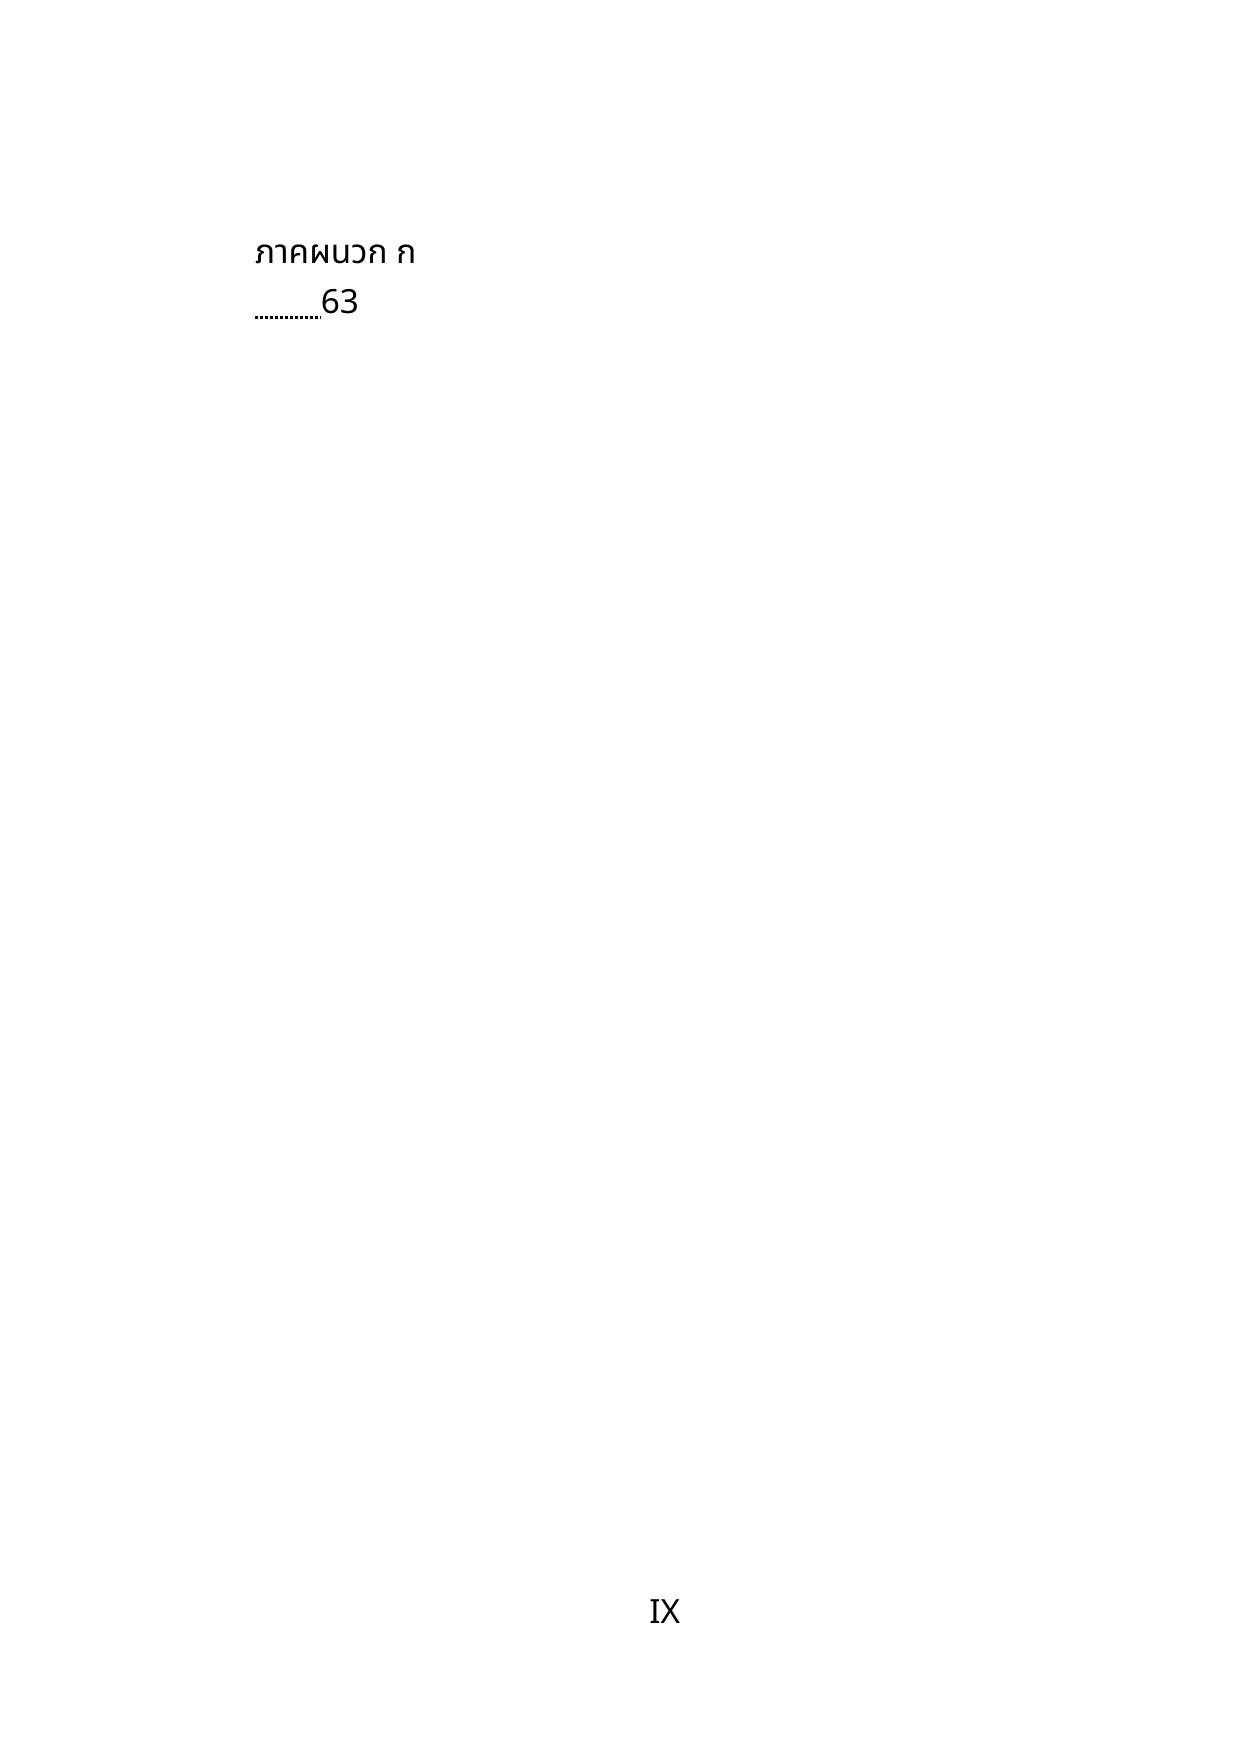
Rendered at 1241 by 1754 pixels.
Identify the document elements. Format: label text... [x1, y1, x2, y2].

text ภาคผนวก ก 63 [255, 228, 1090, 323]
